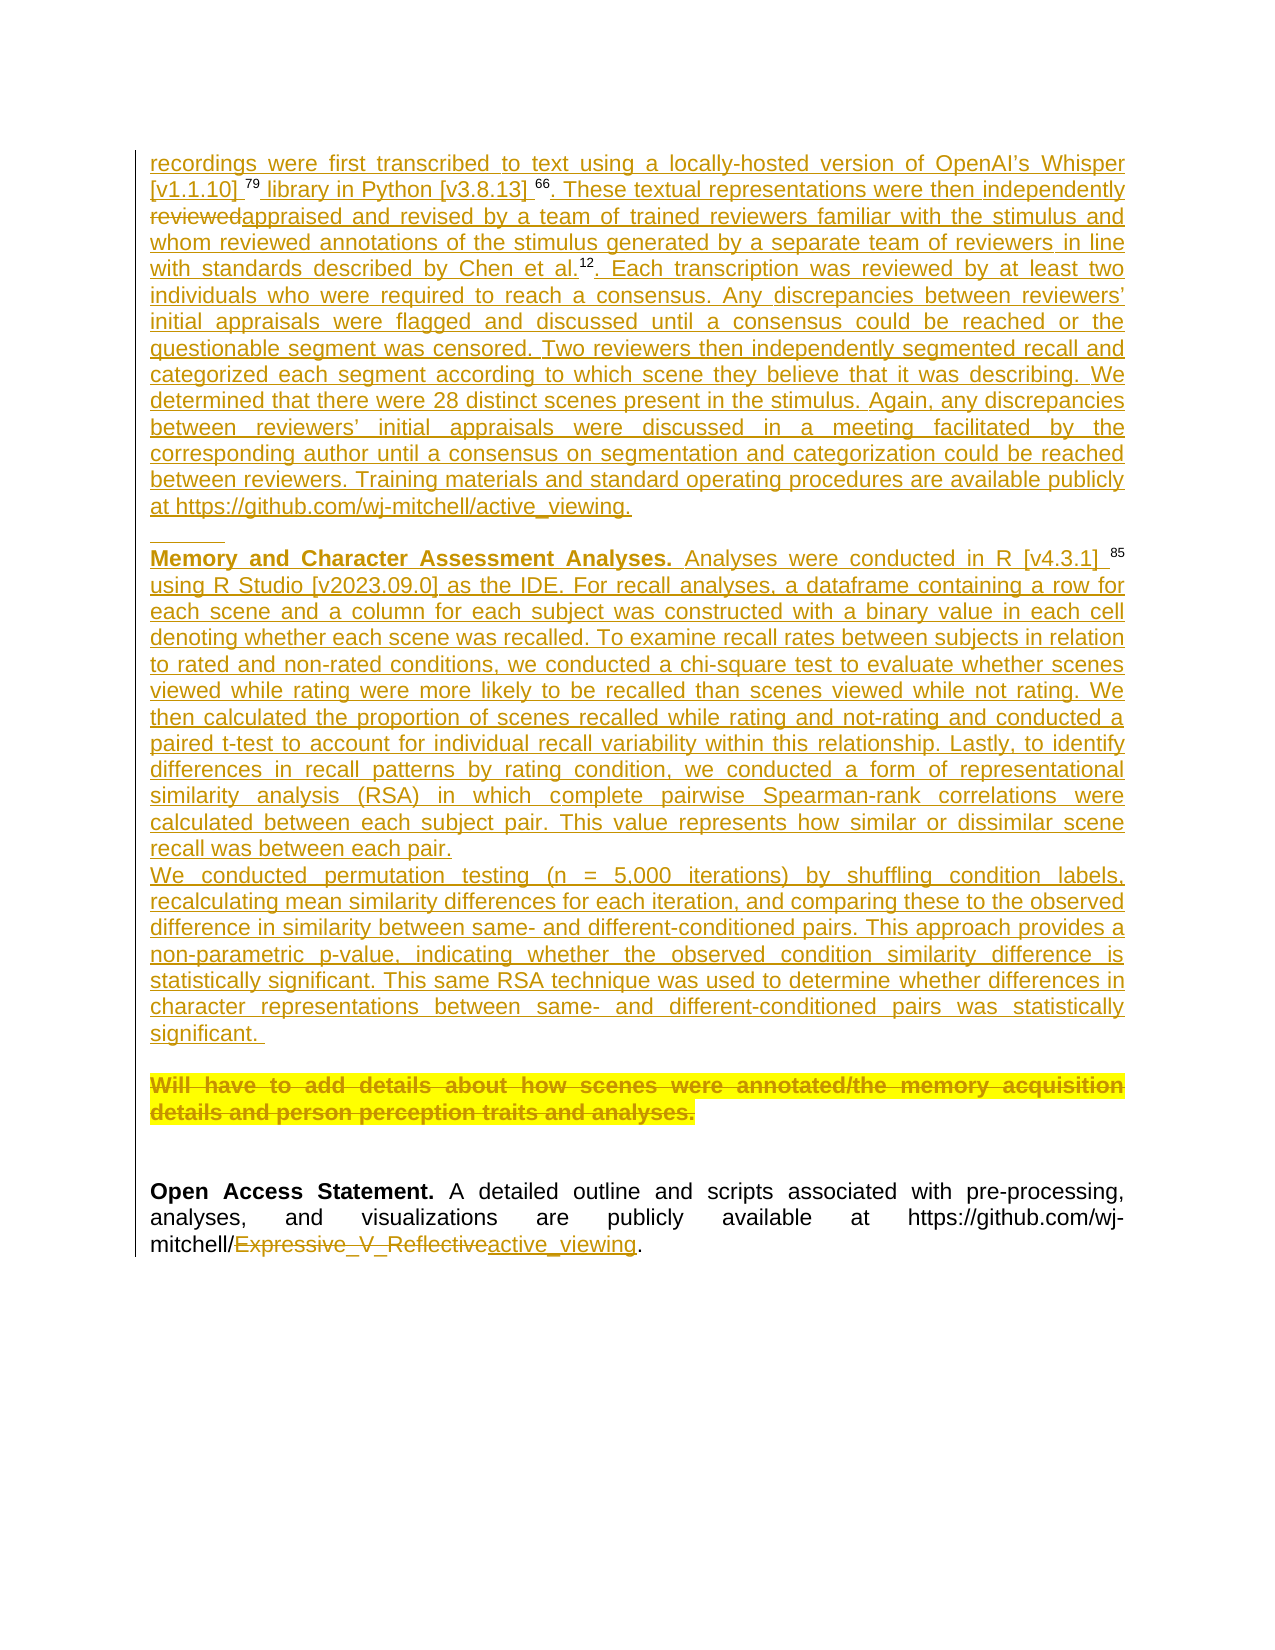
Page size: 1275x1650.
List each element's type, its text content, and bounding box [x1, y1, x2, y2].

text 85 [150, 806, 1125, 832]
text 796612 [150, 490, 1125, 519]
text Open Access Statement. A detailed outline and scripts associated with pre-processing, analyses, and visualizations are publicly available at https://github.com/wj-mitchell/. [150, 1178, 1125, 1257]
text 796612 [150, 332, 1125, 357]
text 85 [150, 545, 1125, 594]
text 85 [150, 780, 1125, 805]
text 85 [150, 675, 1125, 700]
text 796612 [150, 306, 1125, 331]
text 85 [150, 595, 1125, 621]
text 85 [150, 622, 1125, 647]
text 85 [150, 701, 1125, 753]
text 796612 [150, 385, 1125, 410]
text 796612 [150, 411, 1125, 436]
text 85 [150, 833, 1125, 862]
text 85 [150, 754, 1125, 779]
text 796612 [150, 150, 1125, 173]
text 796612 [150, 438, 1125, 463]
text 85 [150, 648, 1125, 674]
text 796612 [150, 358, 1125, 384]
text 796612 [150, 174, 1125, 305]
text 796612 [150, 464, 1125, 489]
